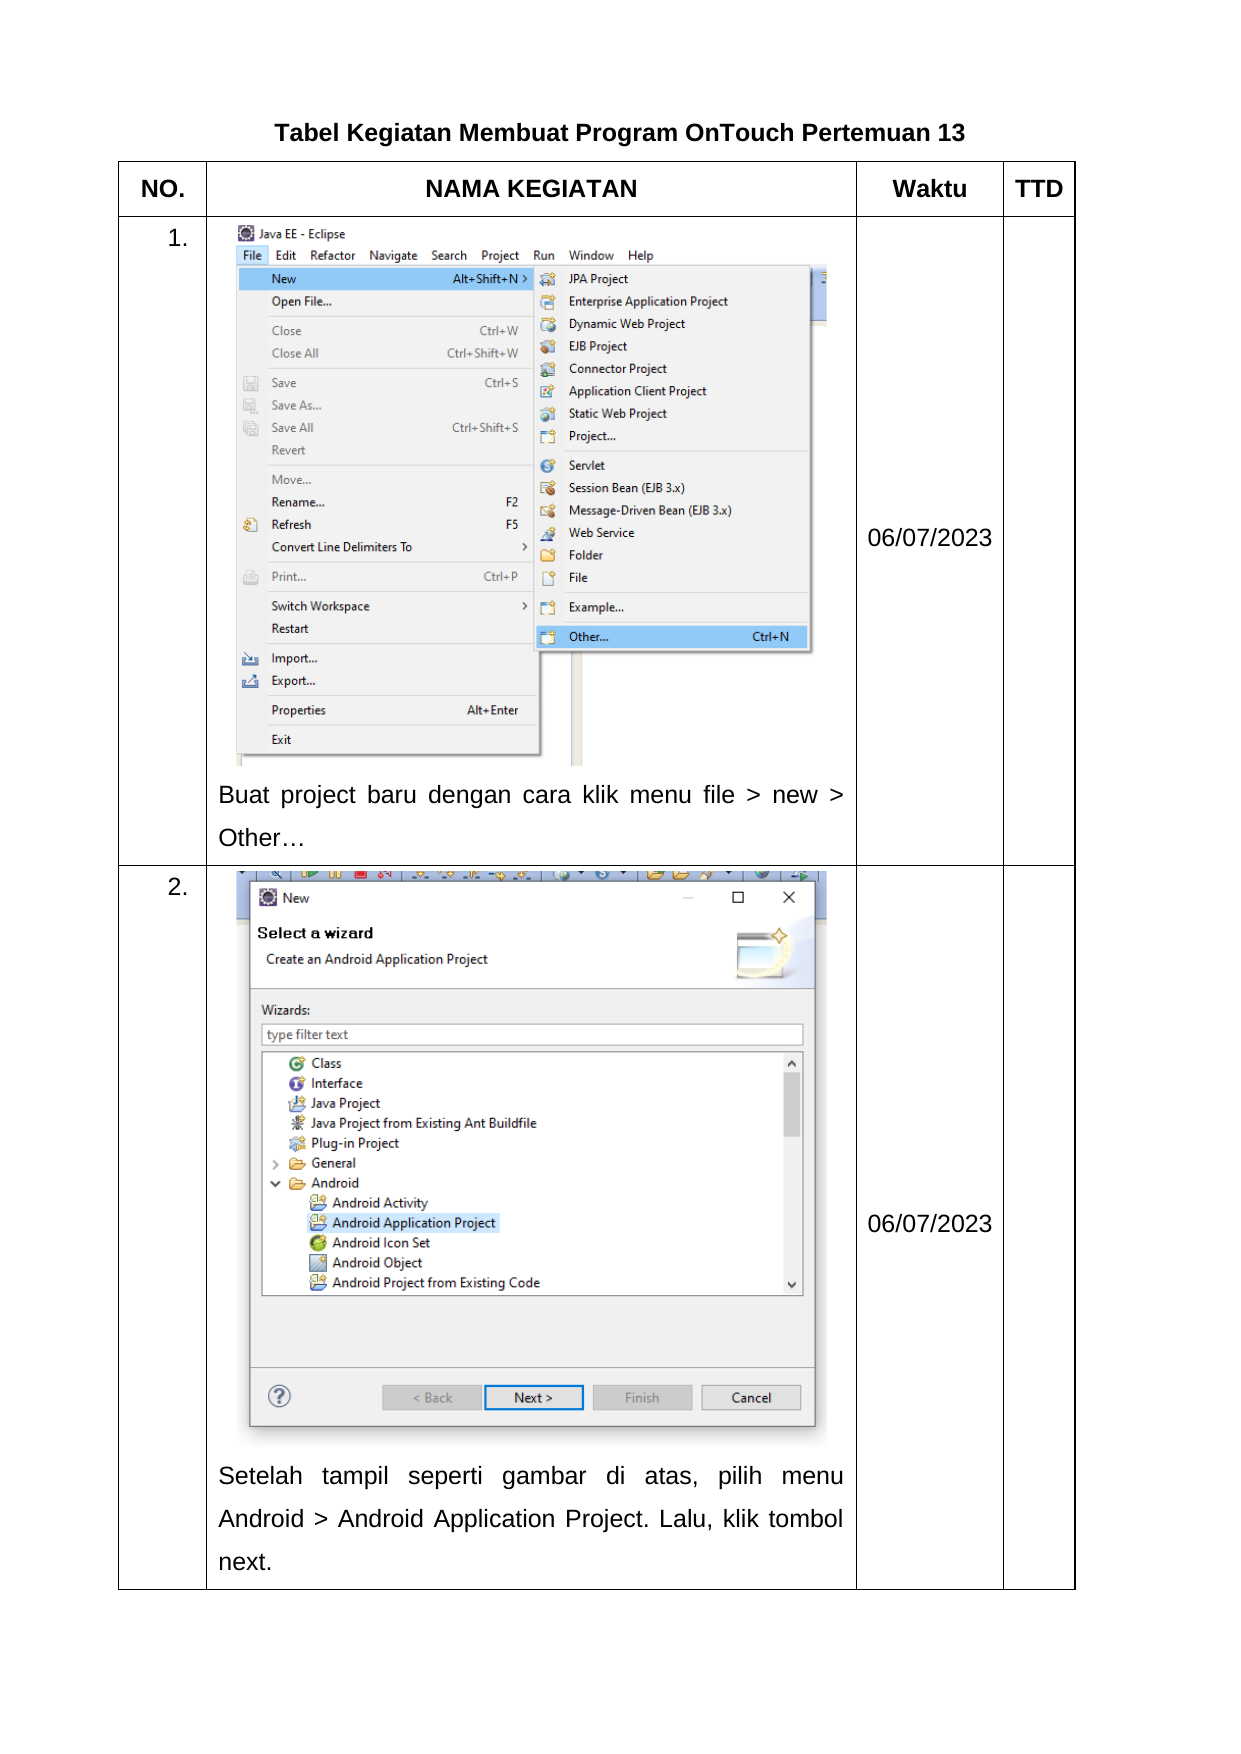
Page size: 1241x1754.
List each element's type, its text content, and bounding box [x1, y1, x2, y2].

table_cell Setelah tampil seperti gambar di atas, pilih menu Android > Android Application Project. Lalu, klik tombol next. [207, 866, 856, 1589]
table_cell [119, 866, 206, 1589]
table_header TTD [1004, 162, 1074, 216]
table_cell Buat project baru dengan cara klik menu file > new > Other… [207, 217, 856, 864]
table_cell 06/07/2023 [857, 866, 1003, 1589]
table_cell [119, 217, 206, 864]
table_header Waktu [857, 162, 1003, 216]
table_cell [1004, 217, 1074, 864]
table_header NAMA KEGIATAN [207, 162, 856, 216]
table_cell [1004, 866, 1074, 1589]
table_cell 06/07/2023 [857, 217, 1003, 864]
text Tabel Kegiatan Membuat Program OnTouch Pertemuan 13 [118, 118, 1122, 147]
table_header NO. [119, 162, 206, 216]
picture [236, 222, 827, 766]
picture [236, 871, 827, 1447]
